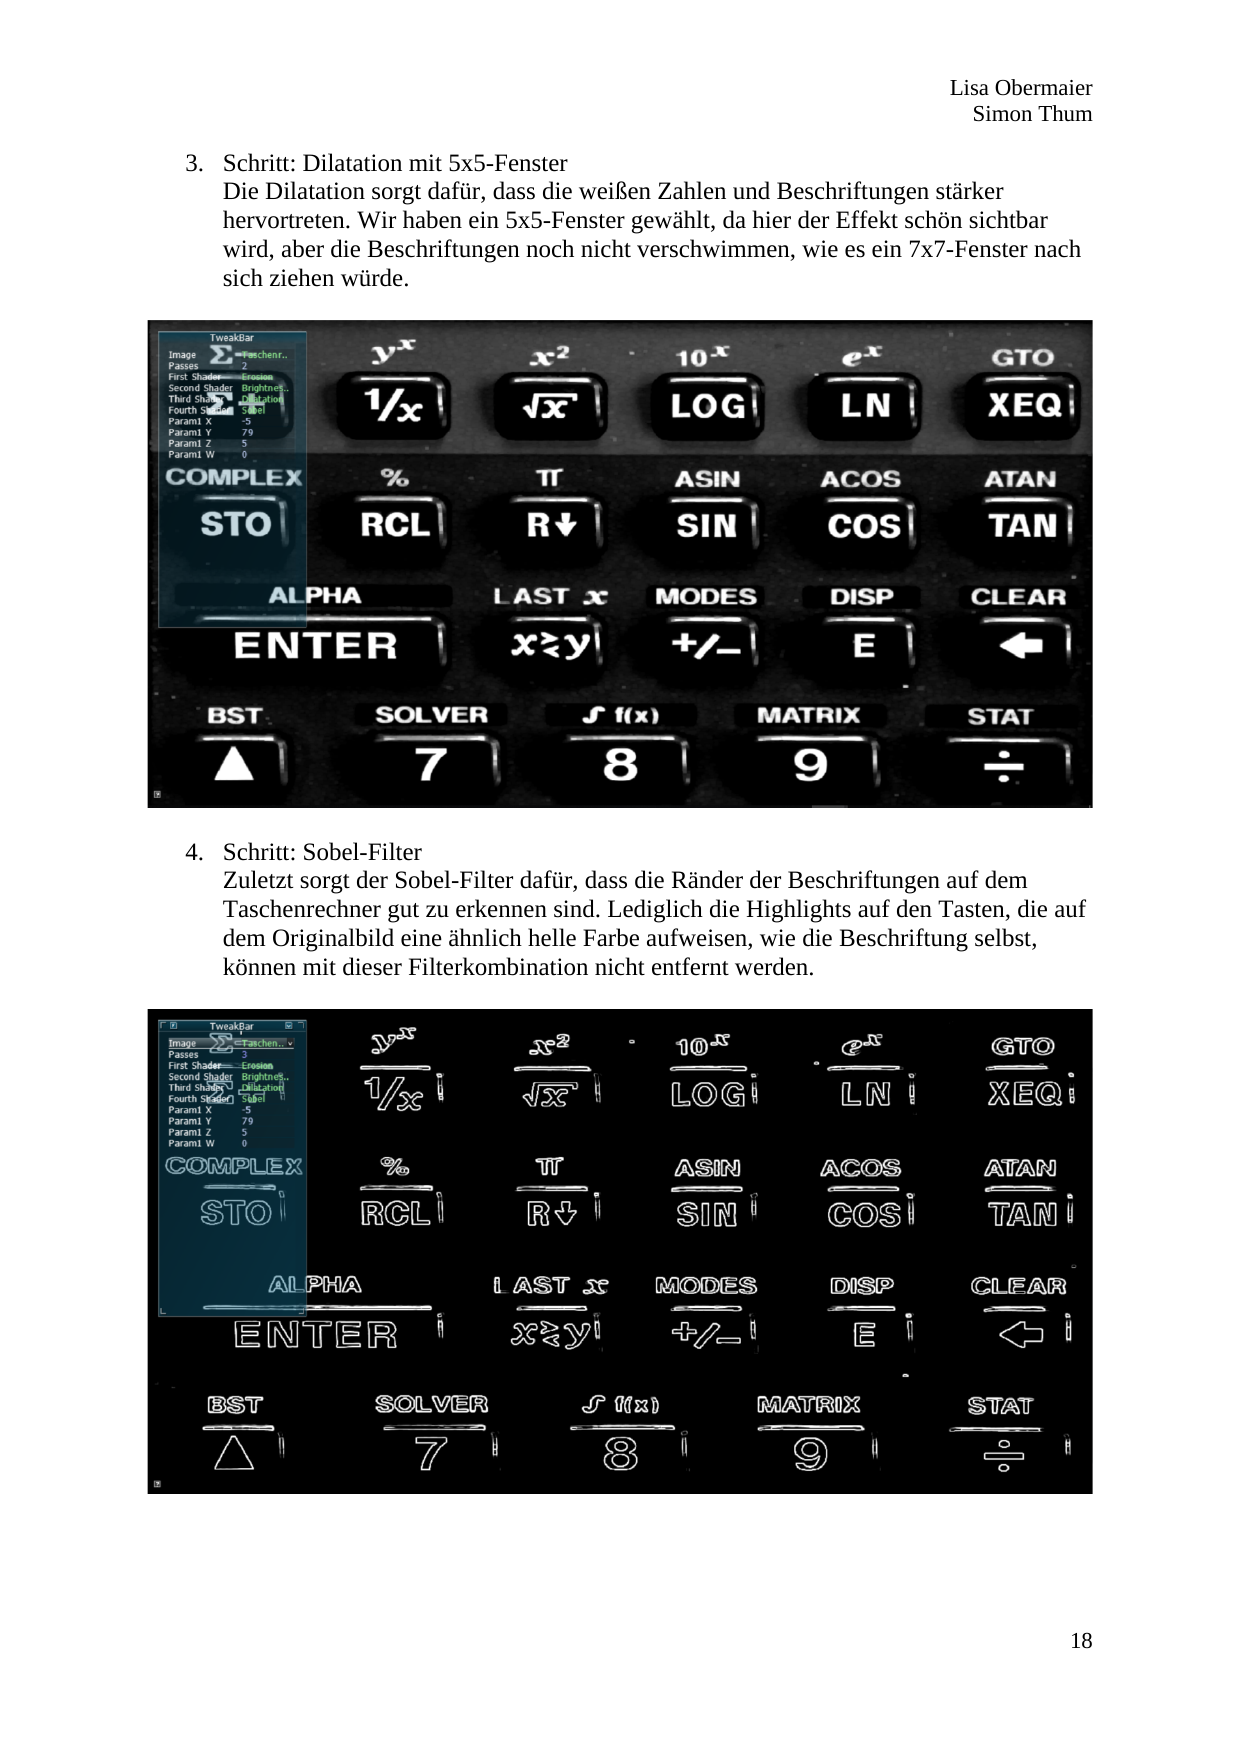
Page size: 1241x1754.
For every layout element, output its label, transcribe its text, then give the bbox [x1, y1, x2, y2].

list Schritt: Dilatation mit 5x5-Fenster [185, 148, 1093, 176]
text Die Dilatation sorgt dafür, dass die weißen Zahlen und Beschriftungen stärker hervortreten. Wir haben ein 5x5-Fenster gewählt, da hier der Effekt schön sichtbar wird, aber die Beschriftungen noch nicht verschwimmen, wie es ein 7x7-Fenster nach sich ziehen würde. [223, 176, 1093, 291]
list Schritt: Sobel-Filter [185, 837, 1093, 866]
picture [147, 320, 1093, 808]
text Zuletzt sorgt der Sobel-Filter dafür, dass die Ränder der Beschriftungen auf dem Taschenrechner gut zu erkennen sind. Lediglich die Highlights auf den Tasten, die auf dem Originalbild eine ähnlich helle Farbe aufweisen, wie die Beschriftung selbst, können mit dieser Filterkombination nicht entfernt werden. [223, 866, 1093, 981]
picture [147, 1009, 1093, 1494]
